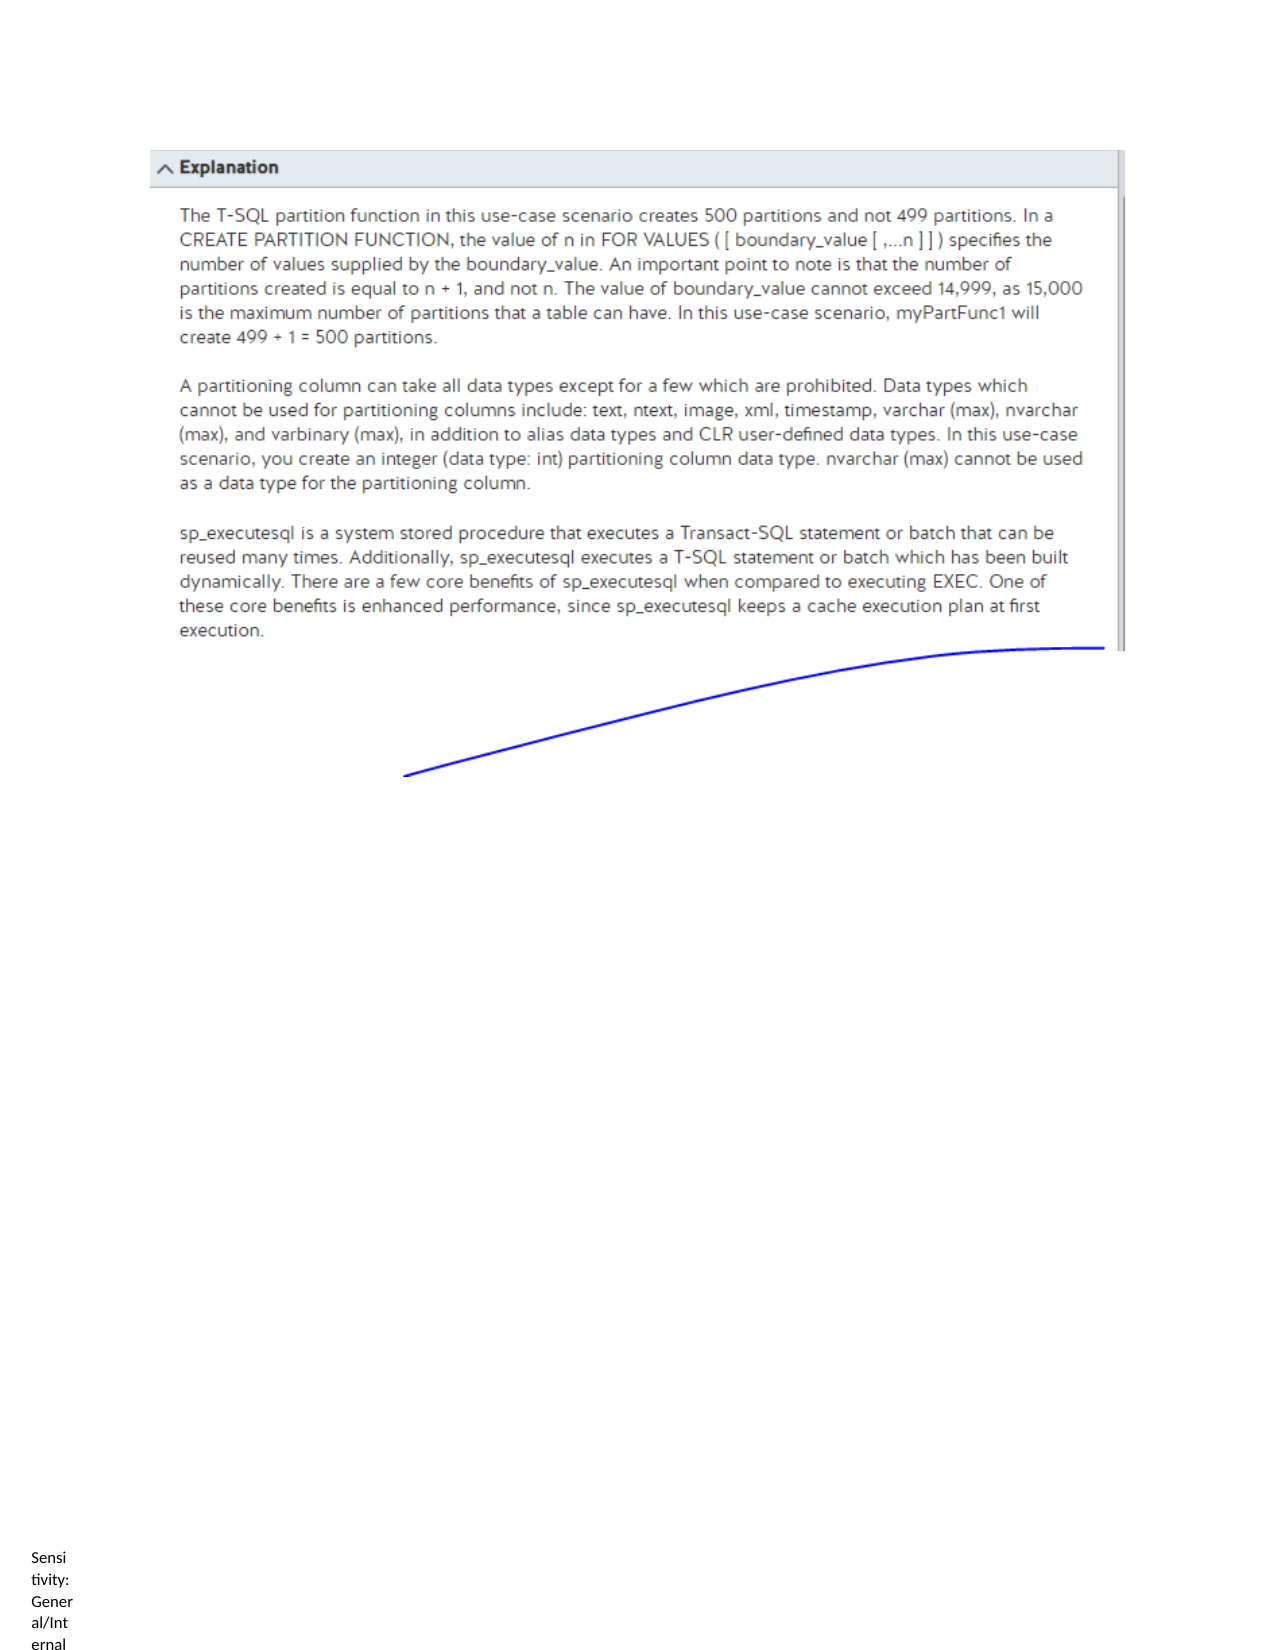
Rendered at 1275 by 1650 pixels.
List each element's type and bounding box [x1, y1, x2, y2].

picture [150, 150, 1125, 777]
